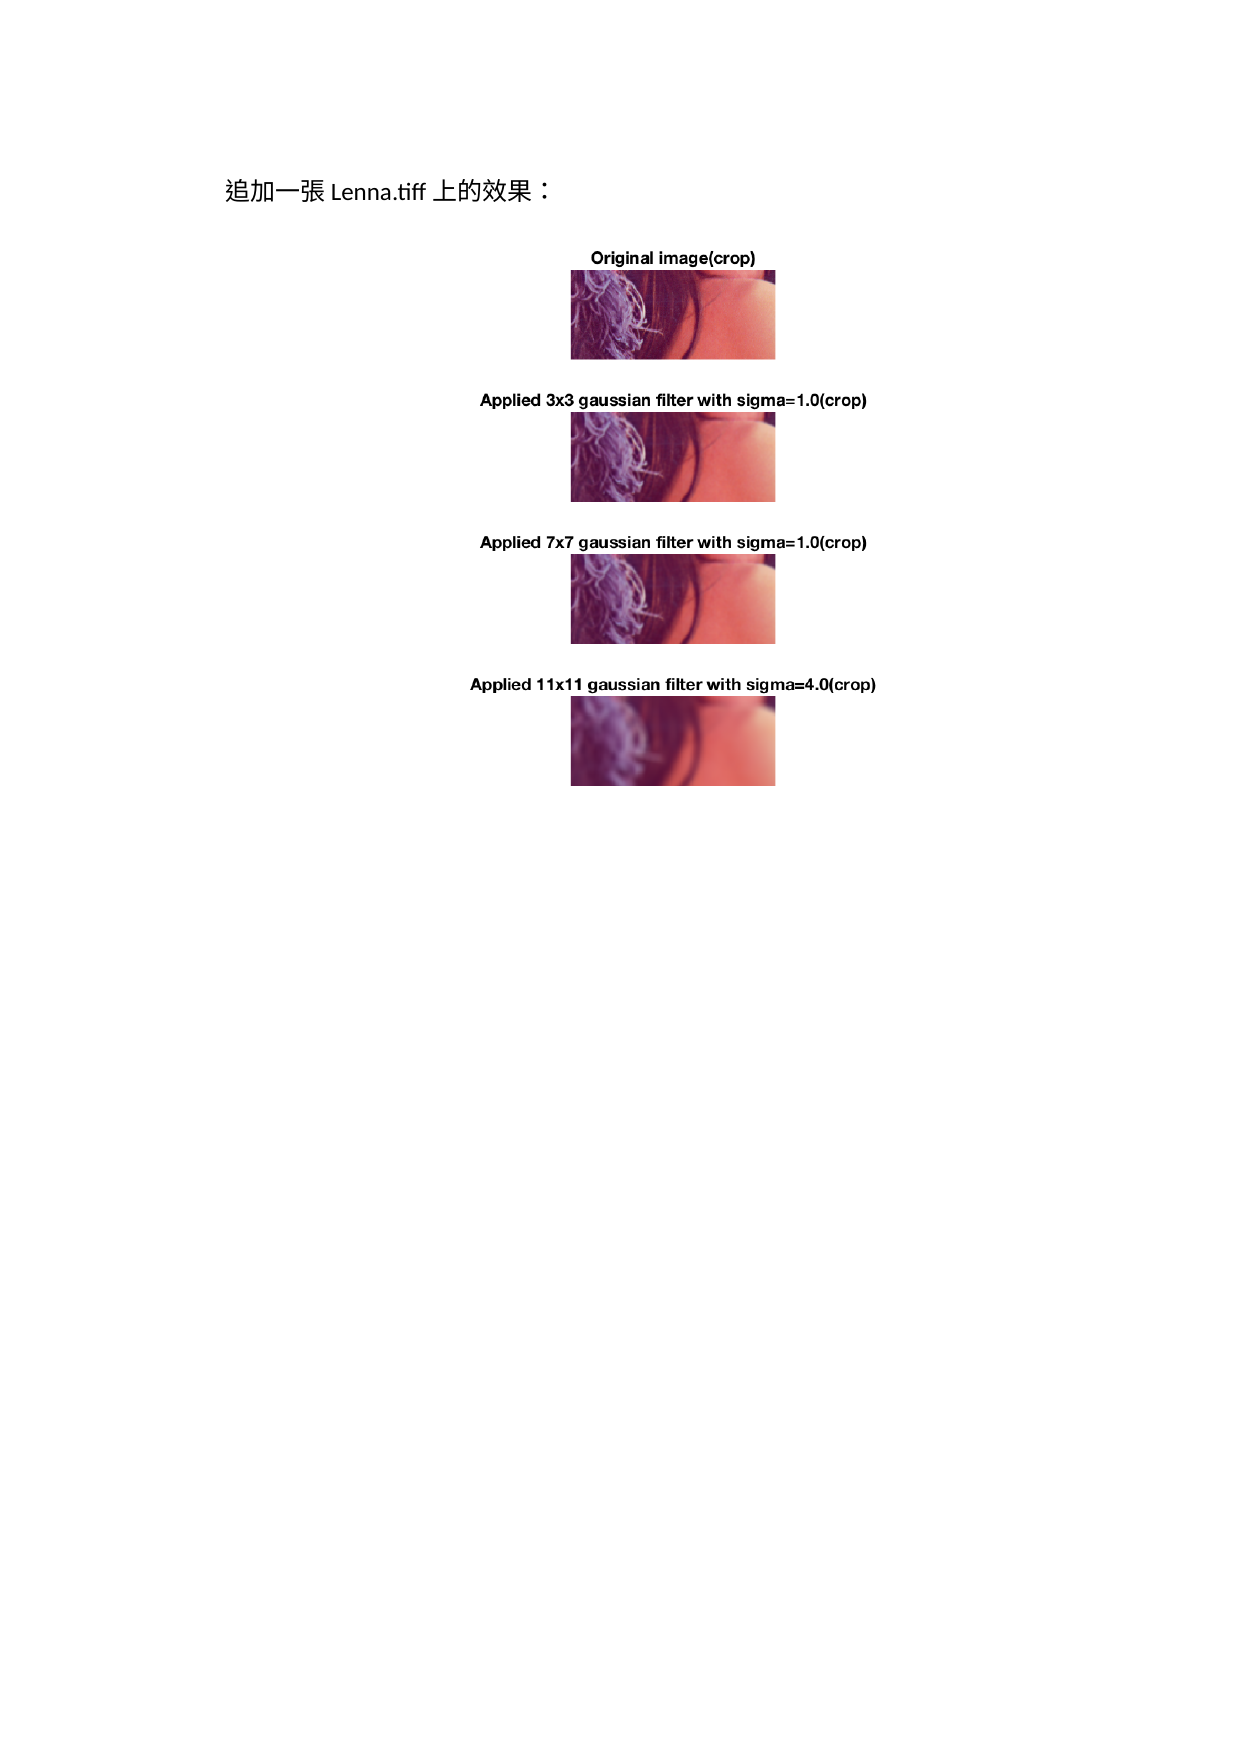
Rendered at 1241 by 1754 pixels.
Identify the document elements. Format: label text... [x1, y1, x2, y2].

list 追加一張 Lenna.tiff 上的效果： [225, 169, 1053, 210]
picture [225, 210, 1090, 859]
